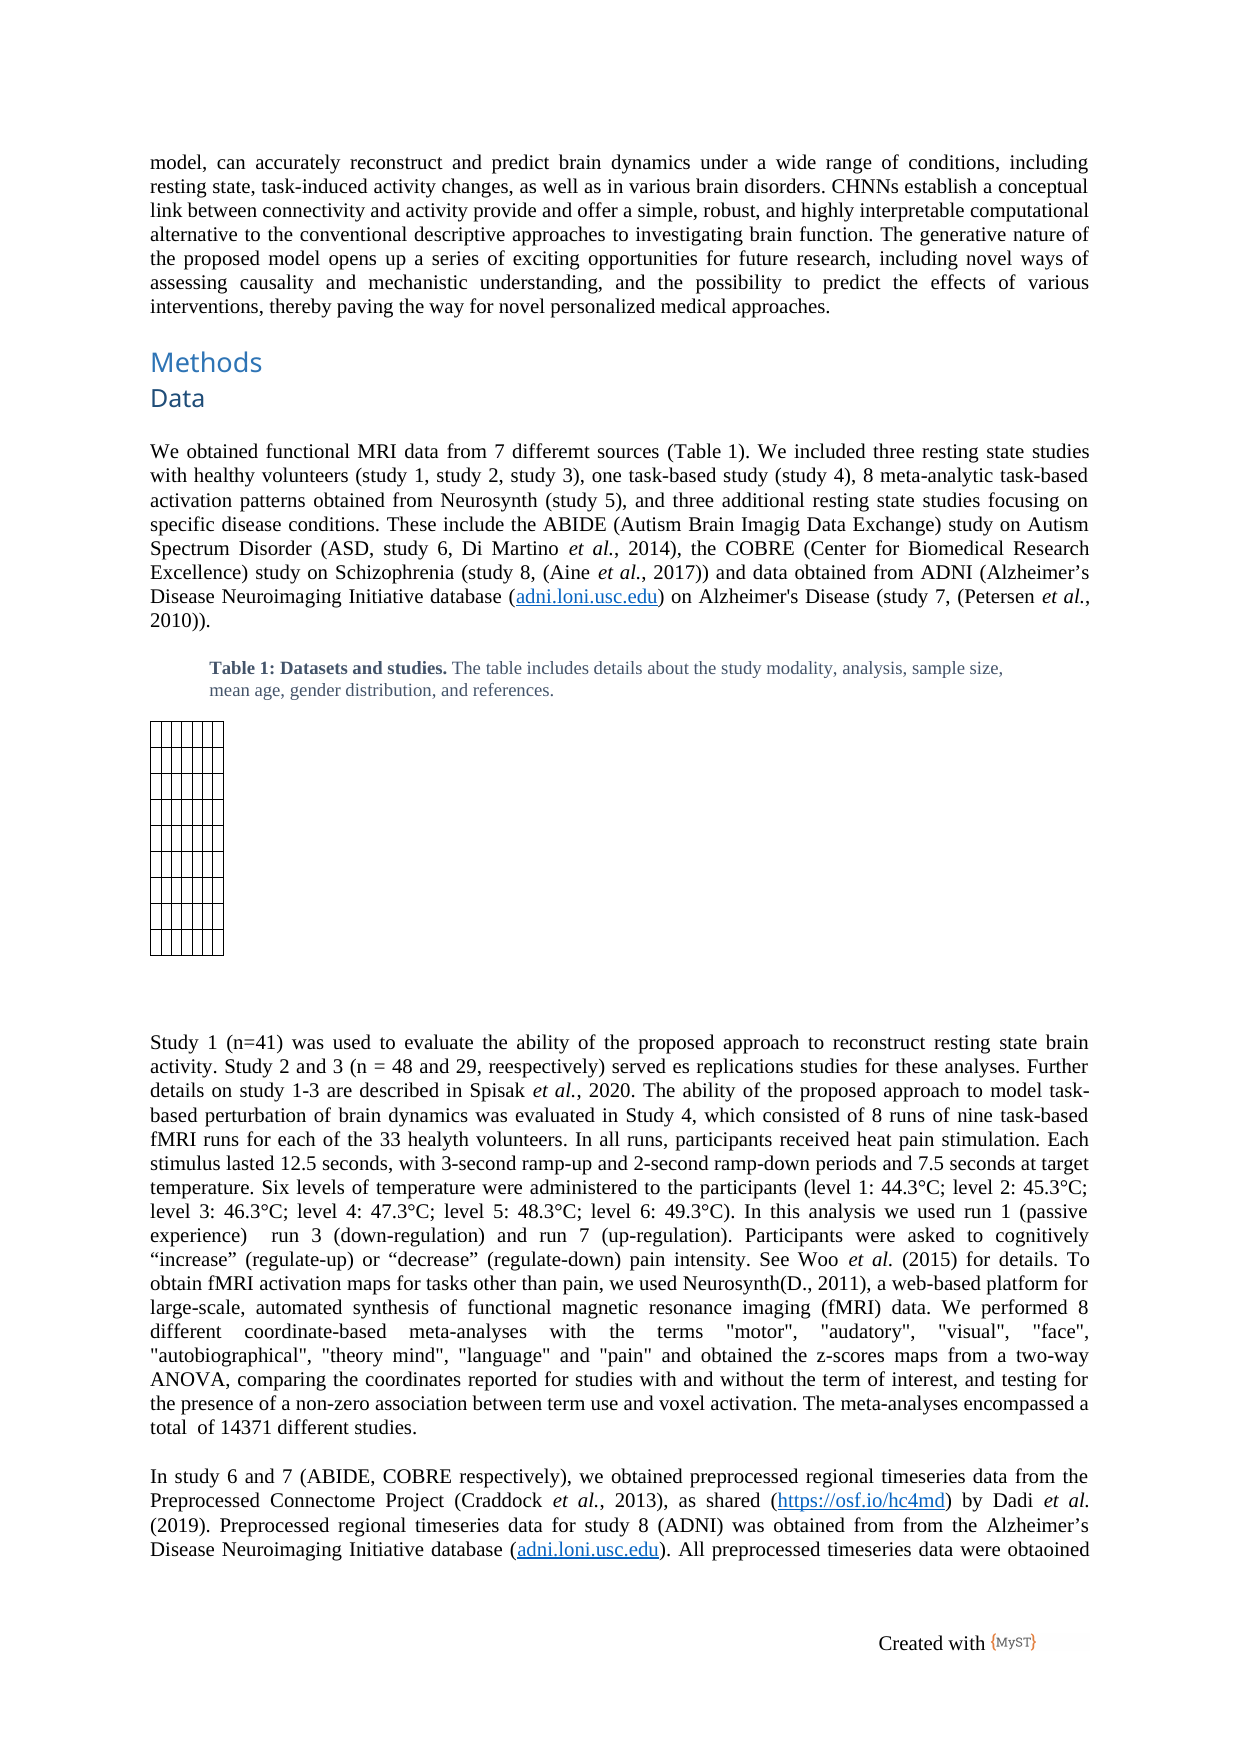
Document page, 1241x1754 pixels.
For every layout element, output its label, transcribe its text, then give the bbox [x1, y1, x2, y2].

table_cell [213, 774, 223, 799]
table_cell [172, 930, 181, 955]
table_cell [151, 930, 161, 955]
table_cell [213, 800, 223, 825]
text Table 1: Datasets and studies. The table includes details about the study modality, analysis, sample size, mean age, gender distribution, and references. [209, 657, 1036, 700]
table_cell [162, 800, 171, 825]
subtitle Data [150, 380, 1090, 414]
subtitle Methods [150, 343, 1090, 380]
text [150, 150, 1090, 318]
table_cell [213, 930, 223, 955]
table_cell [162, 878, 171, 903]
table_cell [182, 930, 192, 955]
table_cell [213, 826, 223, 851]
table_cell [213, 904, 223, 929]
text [150, 1464, 1090, 1561]
table_cell [193, 852, 202, 877]
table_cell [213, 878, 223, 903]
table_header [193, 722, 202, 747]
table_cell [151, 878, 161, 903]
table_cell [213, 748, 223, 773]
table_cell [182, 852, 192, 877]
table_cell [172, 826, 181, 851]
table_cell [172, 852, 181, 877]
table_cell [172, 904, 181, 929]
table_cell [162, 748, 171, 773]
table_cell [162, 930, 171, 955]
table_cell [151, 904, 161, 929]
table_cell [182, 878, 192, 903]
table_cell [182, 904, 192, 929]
table_cell [203, 852, 212, 877]
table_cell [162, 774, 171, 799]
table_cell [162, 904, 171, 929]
text We obtained functional MRI data from 7 differemt sources (Table 1). We included three resting state studies with healthy volunteers (study 1, study 2, study 3), one task-based study (study 4), 8 meta-analytic task-based activation patterns obtained from Neurosynth (study 5), and three additional resting state studies focusing on specific disease conditions. These include the ABIDE (Autism Brain Imagig Data Exchange) study on Autism Spectrum Disorder (ASD, study 6, Di Martino et al., 2014), the COBRE (Center for Biomedical Research Excellence) study on Schizophrenia (study 8, (Aine et al., 2017)) and data obtained from ADNI (Alzheimer’s Disease Neuroimaging Initiative database (adni.loni.usc.edu) on Alzheimer's Disease (study 7, (Petersen et al., 2010)). [150, 439, 1090, 632]
text Study 1 (n=41) was used to evaluate the ability of the proposed approach to reconstruct resting state brain activity. Study 2 and 3 (n = 48 and 29, reespectively) served es replications studies for these analyses. Further details on study 1-3 are described in Spisak et al., 2020. The ability of the proposed approach to model task-based perturbation of brain dynamics was evaluated in Study 4, which consisted of 8 runs of nine task-based fMRI runs for each of the 33 healyth volunteers. In all runs, participants received heat pain stimulation. Each stimulus lasted 12.5 seconds, with 3-second ramp-up and 2-second ramp-down periods and 7.5 seconds at target temperature. Six levels of temperature were administered to the participants (level 1: 44.3°C; level 2: 45.3°C; level 3: 46.3°C; level 4: 47.3°C; level 5: 48.3°C; level 6: 49.3°C). In this analysis we used run 1 (passive experience) run 3 (down-regulation) and run 7 (up-regulation). Participants were asked to cognitively “increase” (regulate-up) or “decrease” (regulate-down) pain intensity. See Woo et al. (2015) for details. To obtain fMRI activation maps for tasks other than pain, we used Neurosynth(D., 2011), a web-based platform for large-scale, automated synthesis of functional magnetic resonance imaging (fMRI) data. We performed 8 different coordinate-based meta-analyses with the terms "motor", "audatory", "visual", "face", "autobiographical", "theory mind", "language" and "pain" and obtained the z-scores maps from a two-way ANOVA, comparing the coordinates reported for studies with and without the term of interest, and testing for the presence of a non-zero association between term use and voxel activation. The meta-analyses encompassed a total of 14371 different studies. [150, 1030, 1090, 1439]
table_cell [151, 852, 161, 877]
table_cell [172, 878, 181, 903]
picture [990, 1633, 1091, 1651]
